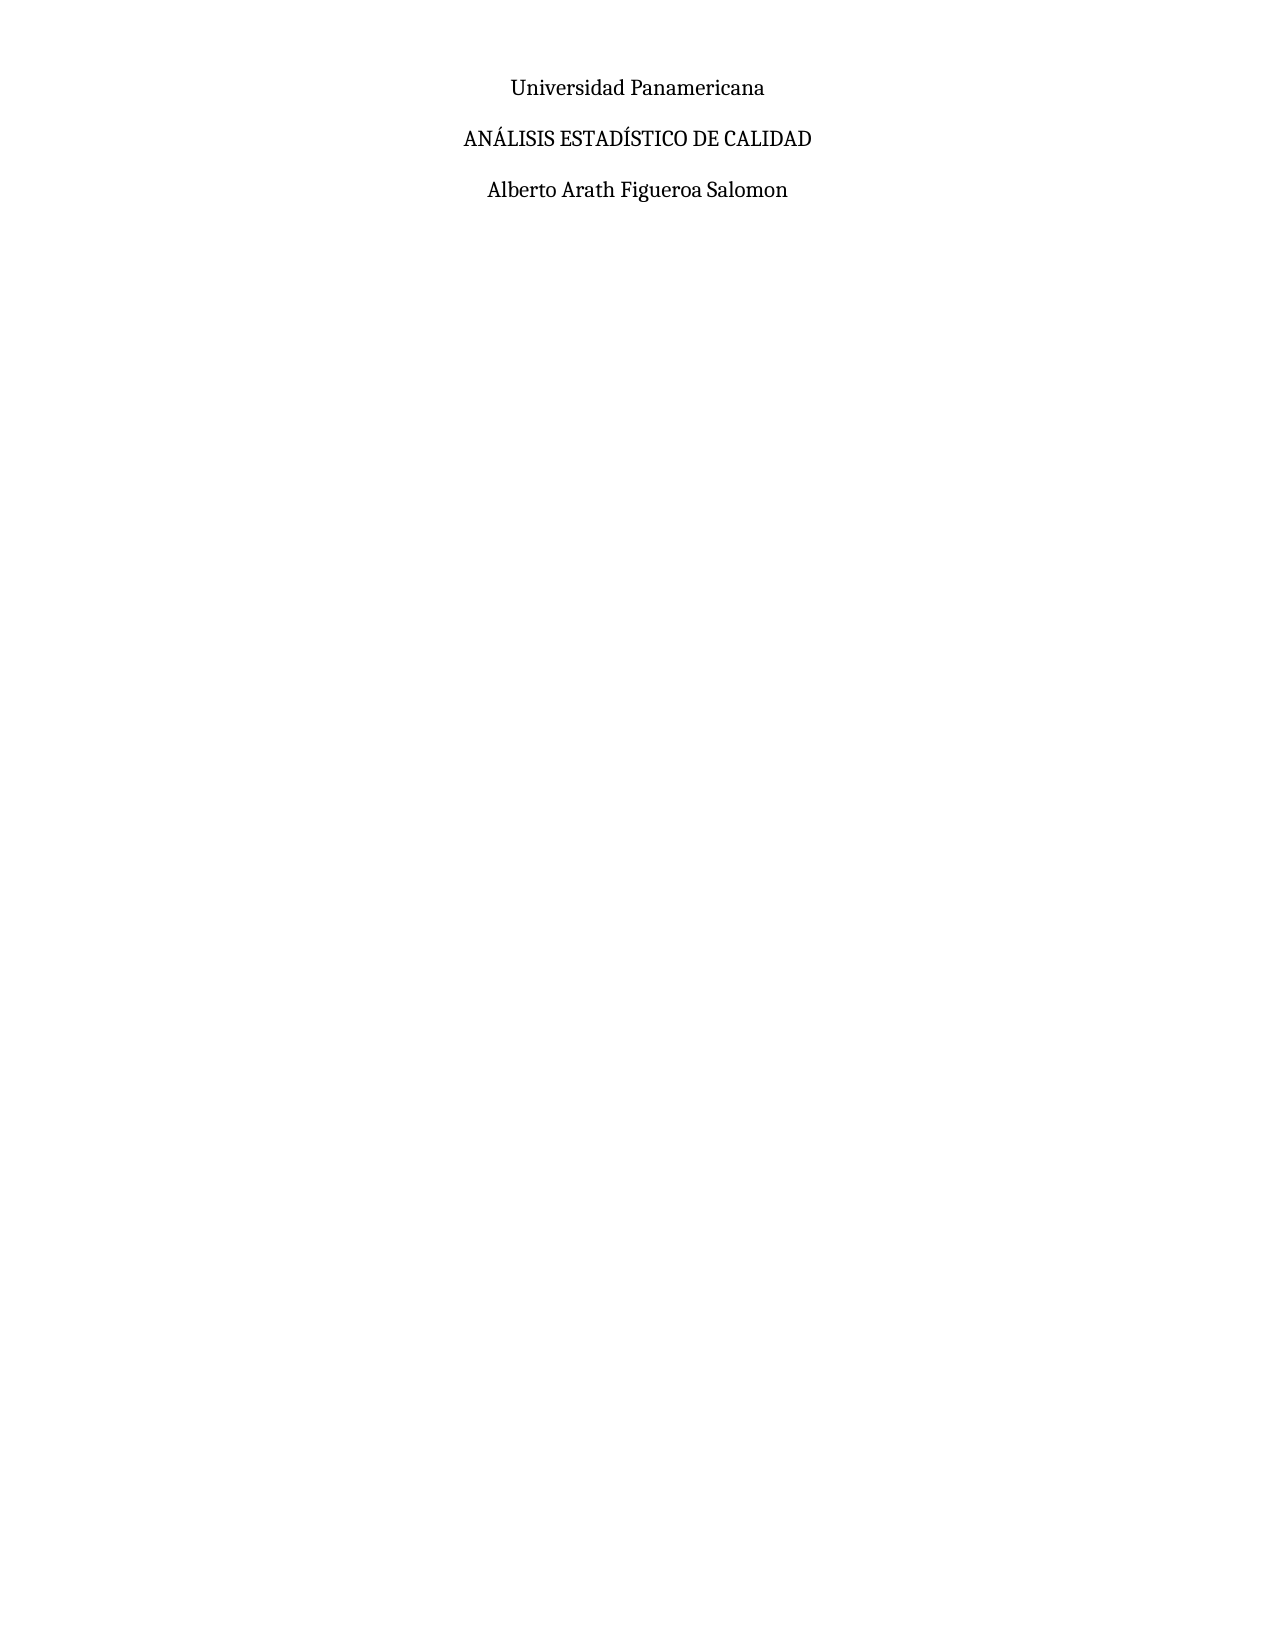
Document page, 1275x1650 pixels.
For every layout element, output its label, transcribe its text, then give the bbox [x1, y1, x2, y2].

text Alberto Arath Figueroa Salomon [75, 177, 1200, 203]
text ANÁLISIS ESTADÍSTICO DE CALIDAD [75, 126, 1200, 152]
text Universidad Panamericana [75, 75, 1200, 101]
